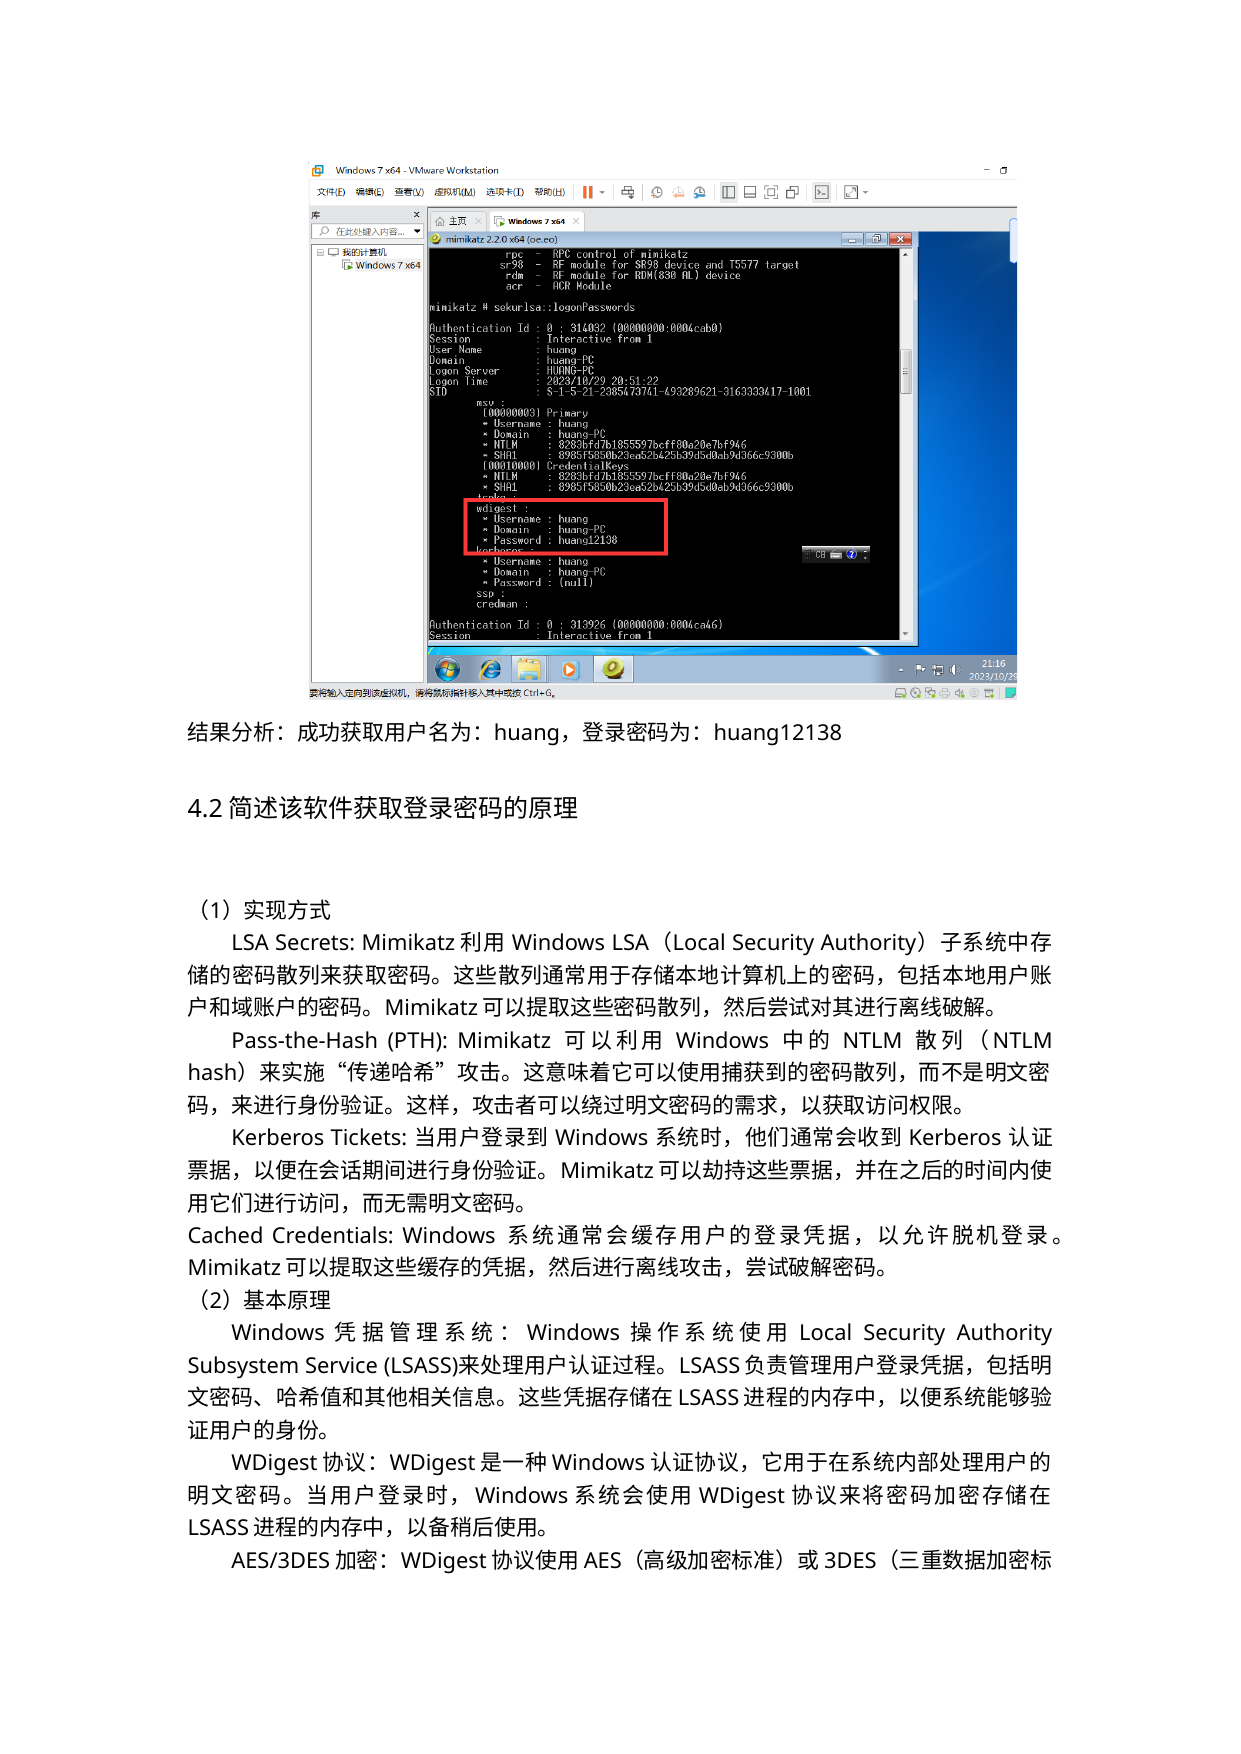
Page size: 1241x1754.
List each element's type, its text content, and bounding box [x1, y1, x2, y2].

text Windows凭据管理系统：Windows操作系统使用Local Security Authority Subsystem Service (LSASS)来处理用户认证过程。LSASS负责管理用户登录凭据，包括明文密码、哈希值和其他相关信息。这些凭据存储在LSASS进程的内存中，以便系统能够验证用户的身份。 [187, 1315, 1053, 1445]
text Pass-the-Hash (PTH): Mimikatz 可以利用 Windows 中的 NTLM 散列（NTLM hash）来实施“传递哈希”攻击。这意味着它可以使用捕获到的密码散列，而不是明文密码，来进行身份验证。这样，攻击者可以绕过明文密码的需求，以获取访问权限。 [187, 1023, 1053, 1120]
text LSA Secrets: Mimikatz利用 Windows LSA（Local Security Authority）子系统中存储的密码散列来获取密码。这些散列通常用于存储本地计算机上的密码，包括本地用户账户和域账户的密码。Mimikatz可以提取这些密码散列，然后尝试对其进行离线破解。 [187, 925, 1053, 1023]
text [187, 1543, 1053, 1575]
text （1）实现方式 [187, 893, 1053, 925]
text （2）基本原理 [187, 1283, 1053, 1315]
picture [308, 162, 1018, 700]
text WDigest协议：WDigest是一种Windows认证协议，它用于在系统内部处理用户的明文密码。当用户登录时，Windows系统会使用WDigest协议来将密码加密存储在LSASS进程的内存中，以备稍后使用。 [187, 1445, 1053, 1543]
text Kerberos Tickets: 当用户登录到 Windows 系统时，他们通常会收到 Kerberos 认证票据，以便在会话期间进行身份验证。Mimikatz可以劫持这些票据，并在之后的时间内使用它们进行访问，而无需明文密码。 [187, 1120, 1053, 1218]
text 结果分析：成功获取用户名为：huang，登录密码为：huang12138 [187, 714, 1053, 747]
subtitle 4.2简述该软件获取登录密码的原理 [187, 774, 1053, 839]
text Cached Credentials: Windows 系统通常会缓存用户的登录凭据，以允许脱机登录。Mimikatz可以提取这些缓存的凭据，然后进行离线攻击，尝试破解密码。 [187, 1218, 1053, 1283]
